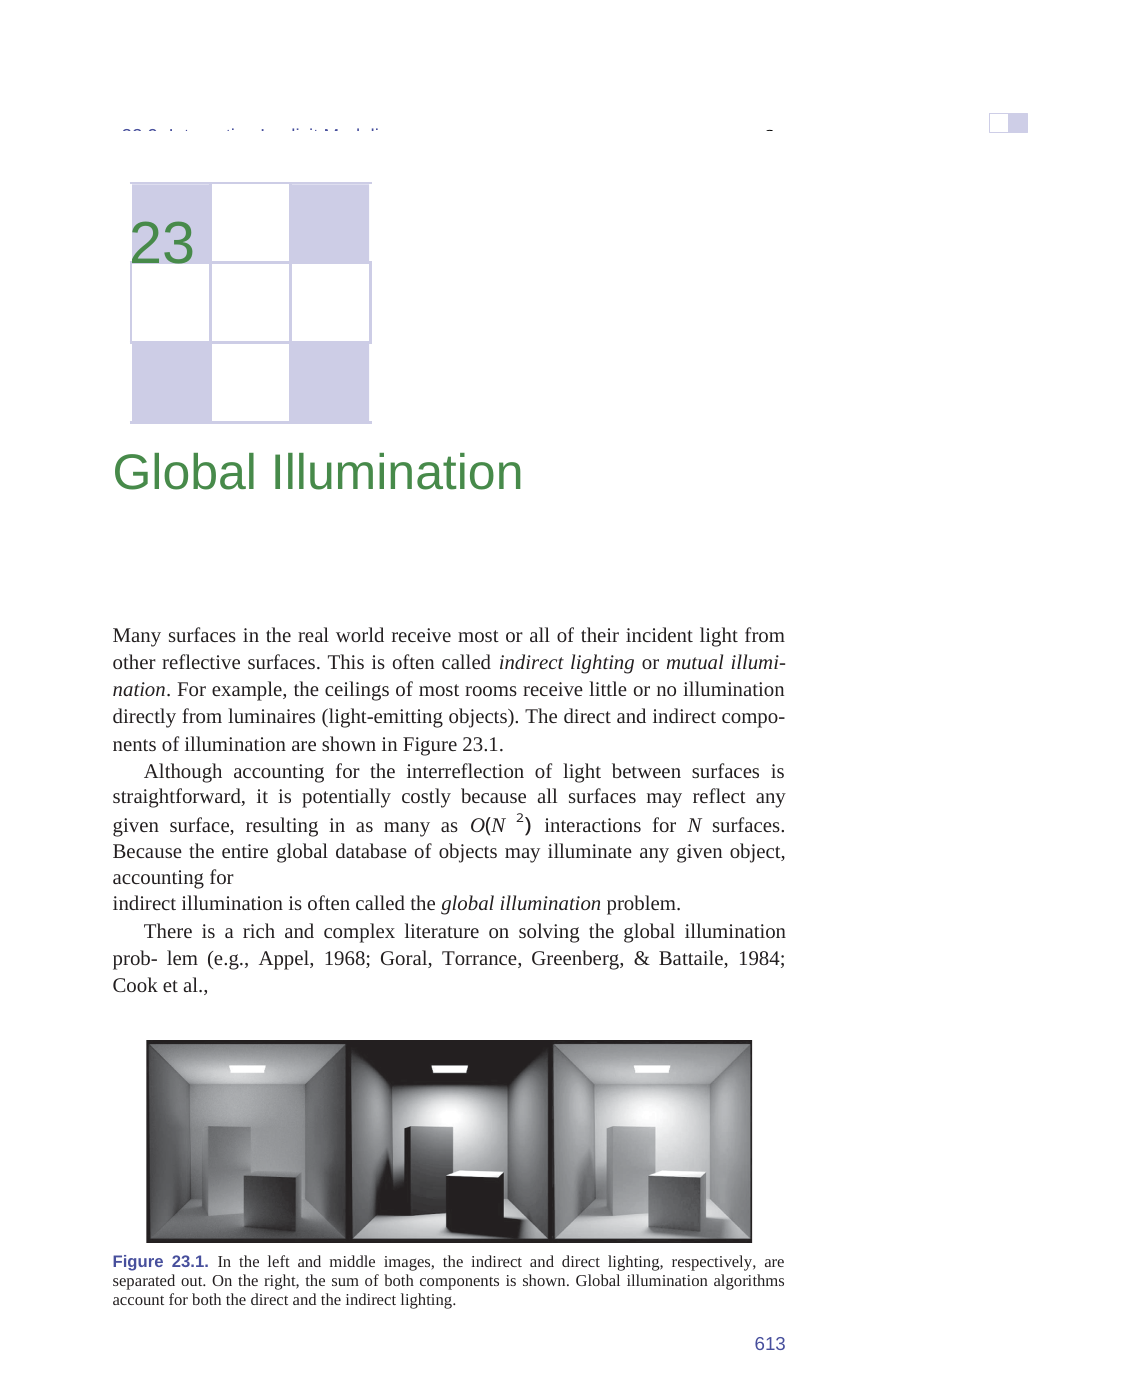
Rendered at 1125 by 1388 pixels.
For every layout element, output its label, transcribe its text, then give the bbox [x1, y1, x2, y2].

picture [146, 1040, 753, 1243]
text indirect illumination is often called the global illumination problem. [112, 891, 1048, 915]
subtitle Global Illumination [112, 443, 1048, 500]
text Although accounting for the interreflection of light between surfaces is straightforward, it is potentially costly because all surfaces may reflect any given surface, resulting in as many as O(N 2) interactions for N surfaces. Because the entire global database of objects may illuminate any given object, accounting for [112, 759, 786, 889]
text 613 [79, 1332, 786, 1354]
text There is a rich and complex literature on solving the global illumination prob- lem (e.g., Appel, 1968; Goral, Torrance, Greenberg, & Battaile, 1984; Cook et al., [112, 919, 786, 997]
text Many surfaces in the real world receive most or all of their incident light from other reflective surfaces. This is often called indirect lighting or mutual illumi- nation. For example, the ceilings of most rooms receive little or no illumination directly from luminaires (light-emitting objects). The direct and indirect compo- nents of illumination are shown in Figure 23.1. [112, 623, 786, 756]
